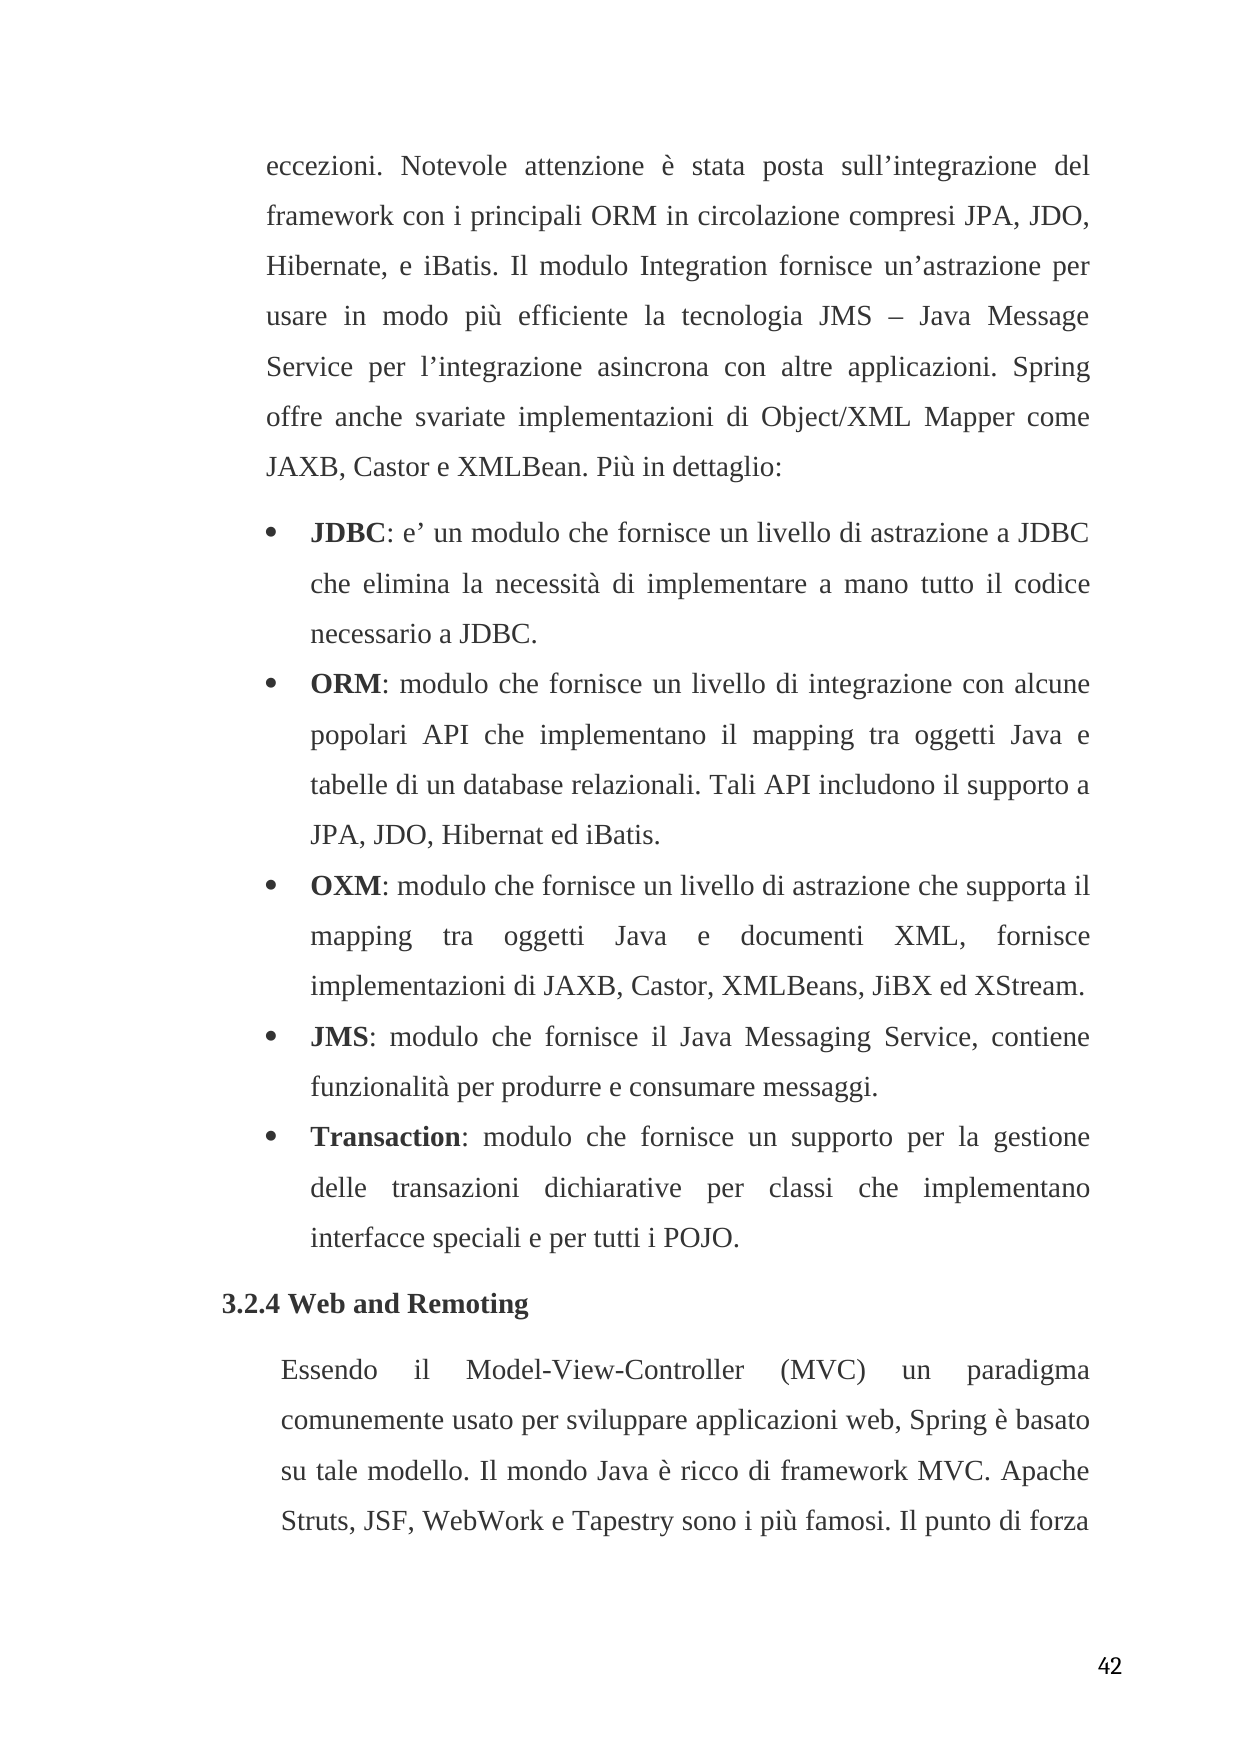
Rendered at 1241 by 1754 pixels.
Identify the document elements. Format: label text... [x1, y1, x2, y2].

text 3.2.4 Web and Remoting [177, 1286, 1091, 1320]
list JDBC: e’ un modulo che fornisce un livello di astrazione a JDBC che elimina la necessità di implementare a mano tutto il codice necessario a JDBC. [266, 515, 1091, 650]
list OXM: modulo che fornisce un livello di astrazione che supporta il mapping tra oggetti Java e documenti XML, fornisce implementazioni di JAXB, Castor, XMLBeans, JiBX ed XStream. [266, 868, 1091, 1002]
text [281, 1352, 1091, 1537]
list ORM: modulo che fornisce un livello di integrazione con alcune popolari API che implementano il mapping tra oggetti Java e tabelle di un database relazionali. Tali API includono il supporto a JPA, JDO, Hibernat ed iBatis. [266, 666, 1091, 851]
list JMS: modulo che fornisce il Java Messaging Service, contiene funzionalità per produrre e consumare messaggi. [266, 1019, 1091, 1103]
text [266, 148, 1091, 483]
list Transaction: modulo che fornisce un supporto per la gestione delle transazioni dichiarative per classi che implementano interfacce speciali e per tutti i POJO. [266, 1119, 1091, 1254]
